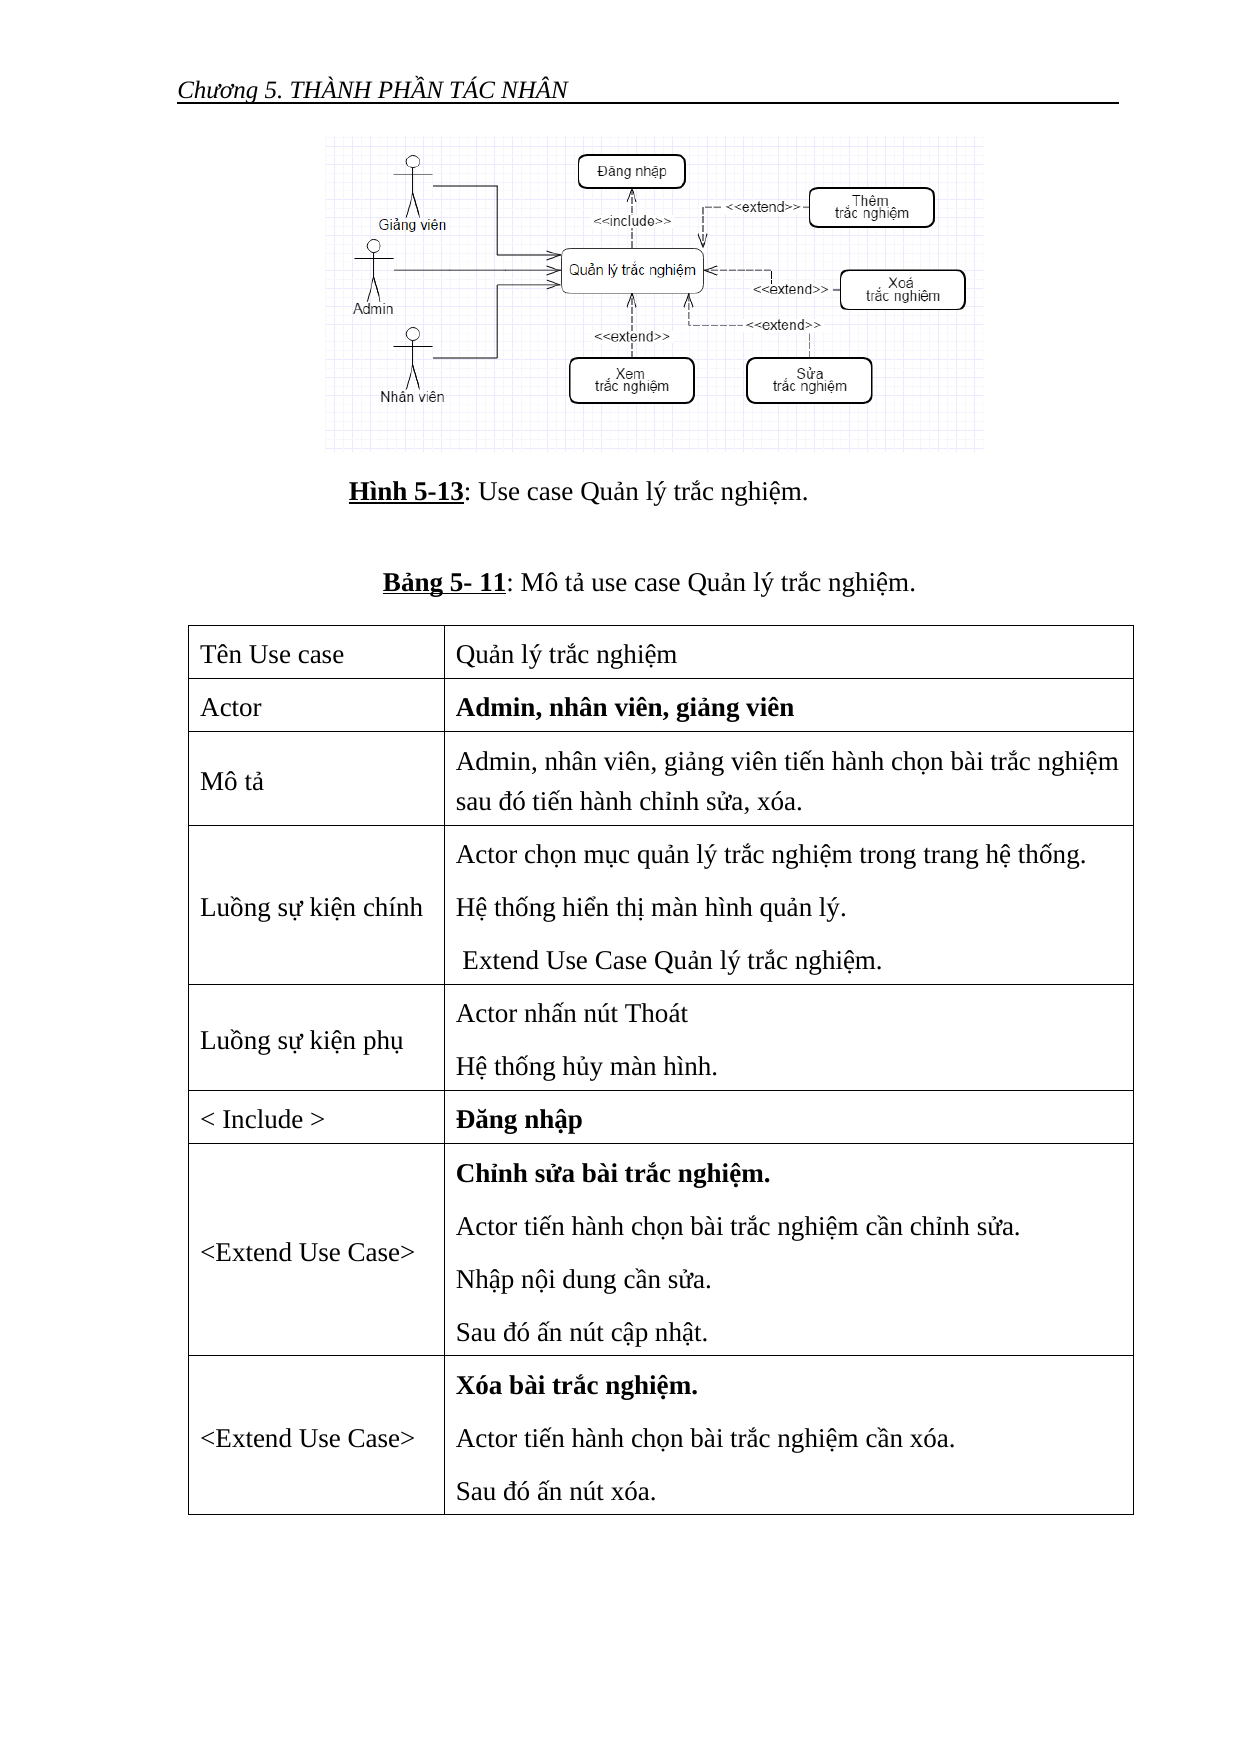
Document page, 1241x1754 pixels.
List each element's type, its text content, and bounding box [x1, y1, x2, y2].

table_cell Actor nhấn nút Thoát Hệ thống hủy màn hình. [445, 985, 1133, 1090]
table_cell Chỉnh sửa bài trắc nghiệm. Actor tiến hành chọn bài trắc nghiệm cần chỉnh sửa. Nhập nội dung cần sửa. Sau đó ấn nút cập nhật. [445, 1144, 1133, 1355]
table_header Tên Use case [189, 626, 444, 678]
table_cell <Extend Use Case> [189, 1356, 444, 1514]
table_cell Xóa bài trắc nghiệm. Actor tiến hành chọn bài trắc nghiệm cần xóa. Sau đó ấn nút xóa. [445, 1356, 1133, 1514]
table_cell Actor chọn mục quản lý trắc nghiệm trong trang hệ thống. Hệ thống hiển thị màn hình quản lý. Extend Use Case Quản lý trắc nghiệm. [445, 826, 1133, 984]
table_cell <Extend Use Case> [189, 1144, 444, 1355]
picture [325, 136, 984, 452]
table_cell Mô tả [189, 732, 444, 825]
table_cell Actor [189, 679, 444, 731]
table_header Quản lý trắc nghiệm [445, 626, 1133, 678]
text Bảng 5- 11: Mô tả use case Quản lý trắc nghiệm. [177, 566, 1122, 597]
table_cell Luồng sự kiện phụ [189, 985, 444, 1090]
table_cell Luồng sự kiện chính [189, 826, 444, 984]
table_cell Admin, nhân viên, giảng viên [445, 679, 1133, 731]
table_cell < Include > [189, 1091, 444, 1143]
table_cell Admin, nhân viên, giảng viên tiến hành chọn bài trắc nghiệm sau đó tiến hành chỉnh sửa, xóa. [445, 732, 1133, 825]
table_cell Đăng nhập [445, 1091, 1133, 1143]
